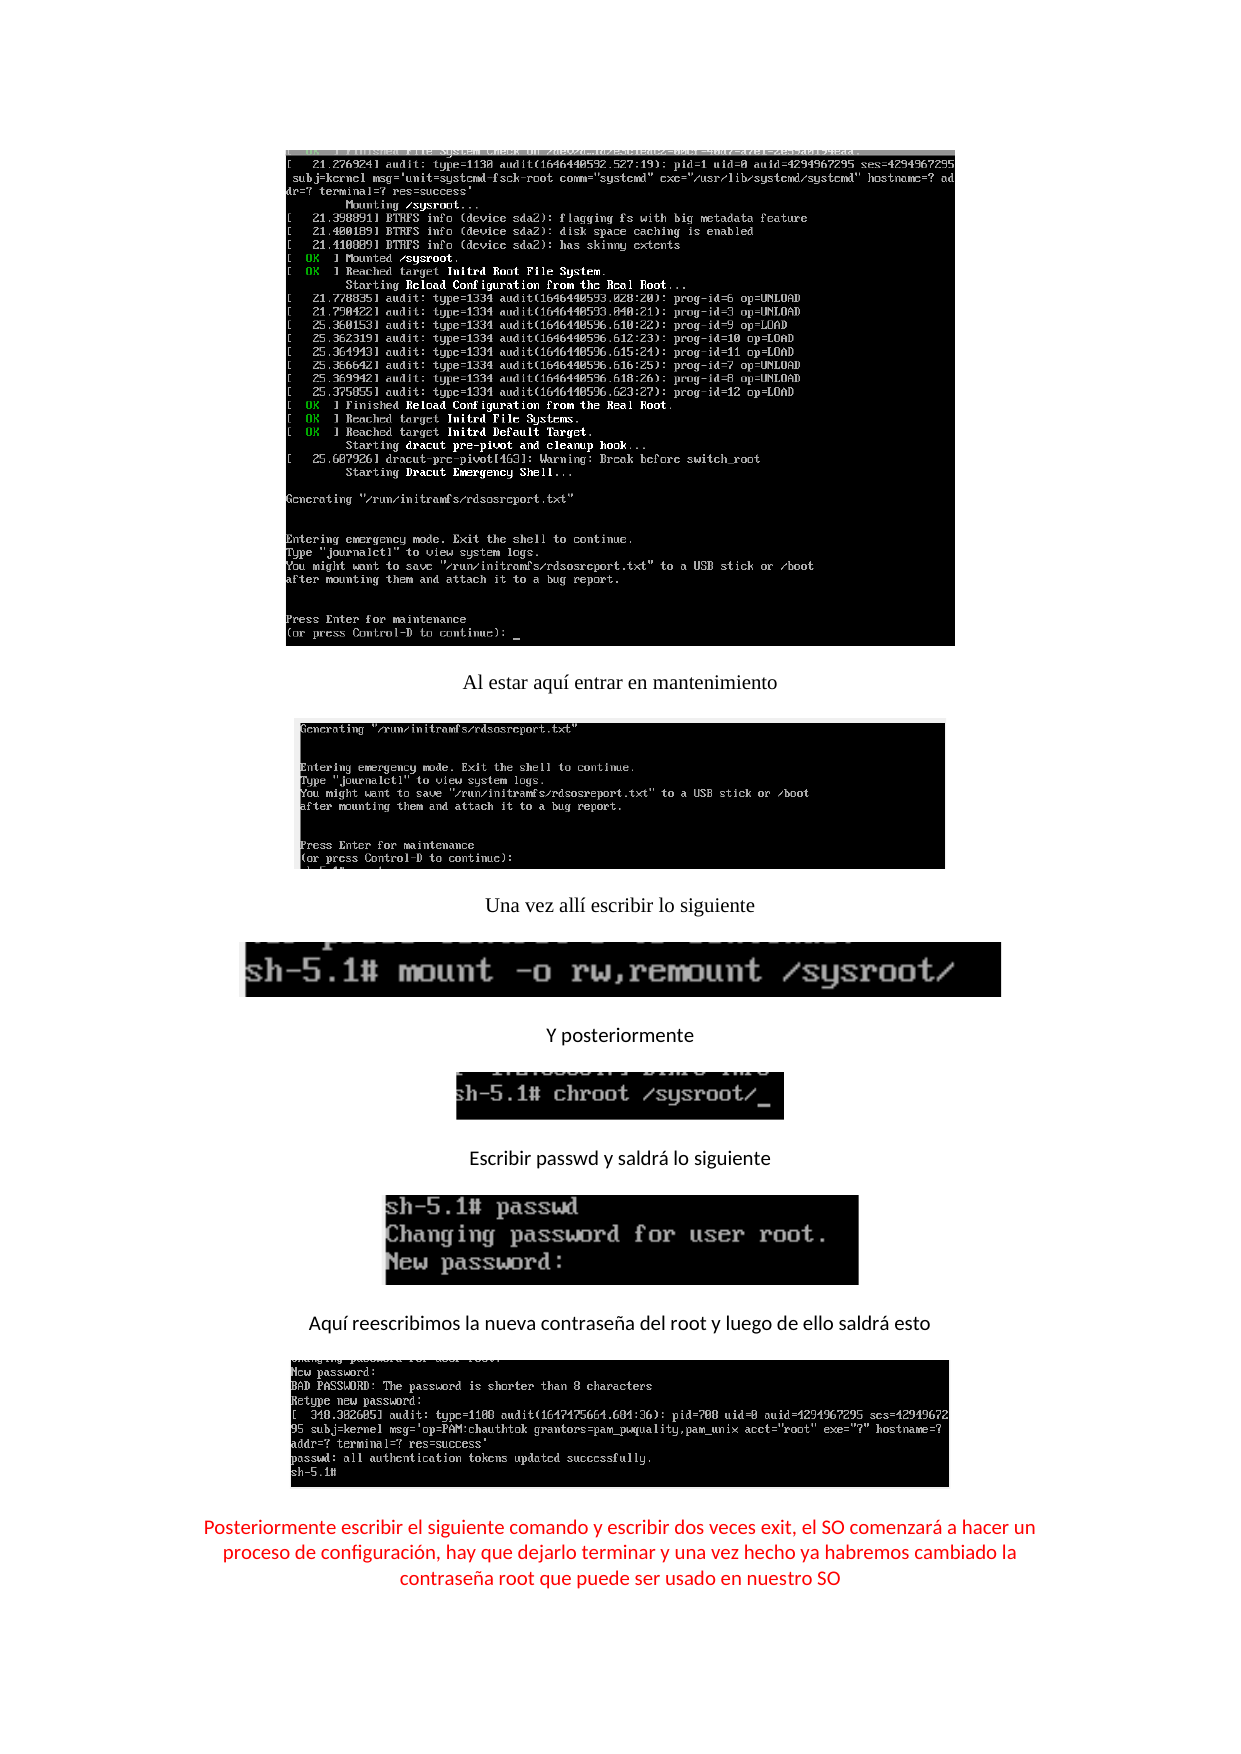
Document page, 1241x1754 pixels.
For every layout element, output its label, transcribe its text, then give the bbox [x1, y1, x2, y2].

text Posteriormente escribir el siguiente comando y escribir dos veces exit, el SO comenzará a hacer un proceso de configuración, hay que dejarlo terminar y una vez hecho ya habremos cambiado la contraseña root que puede ser usado en nuestro SO [187, 1514, 1053, 1590]
text Y posteriormente [187, 1022, 1053, 1047]
text Una vez allí escribir lo siguiente [187, 893, 1053, 917]
text Escribir passwd y saldrá lo siguiente [187, 1145, 1053, 1170]
text Al estar aquí entrar en mantenimiento [187, 670, 1053, 694]
picture [294, 718, 947, 869]
picture [239, 942, 1002, 997]
picture [289, 1360, 951, 1489]
picture [456, 1072, 784, 1120]
picture [285, 150, 955, 646]
text Aquí reescribimos la nueva contraseña del root y luego de ello saldrá esto [187, 1310, 1053, 1335]
picture [381, 1195, 859, 1285]
